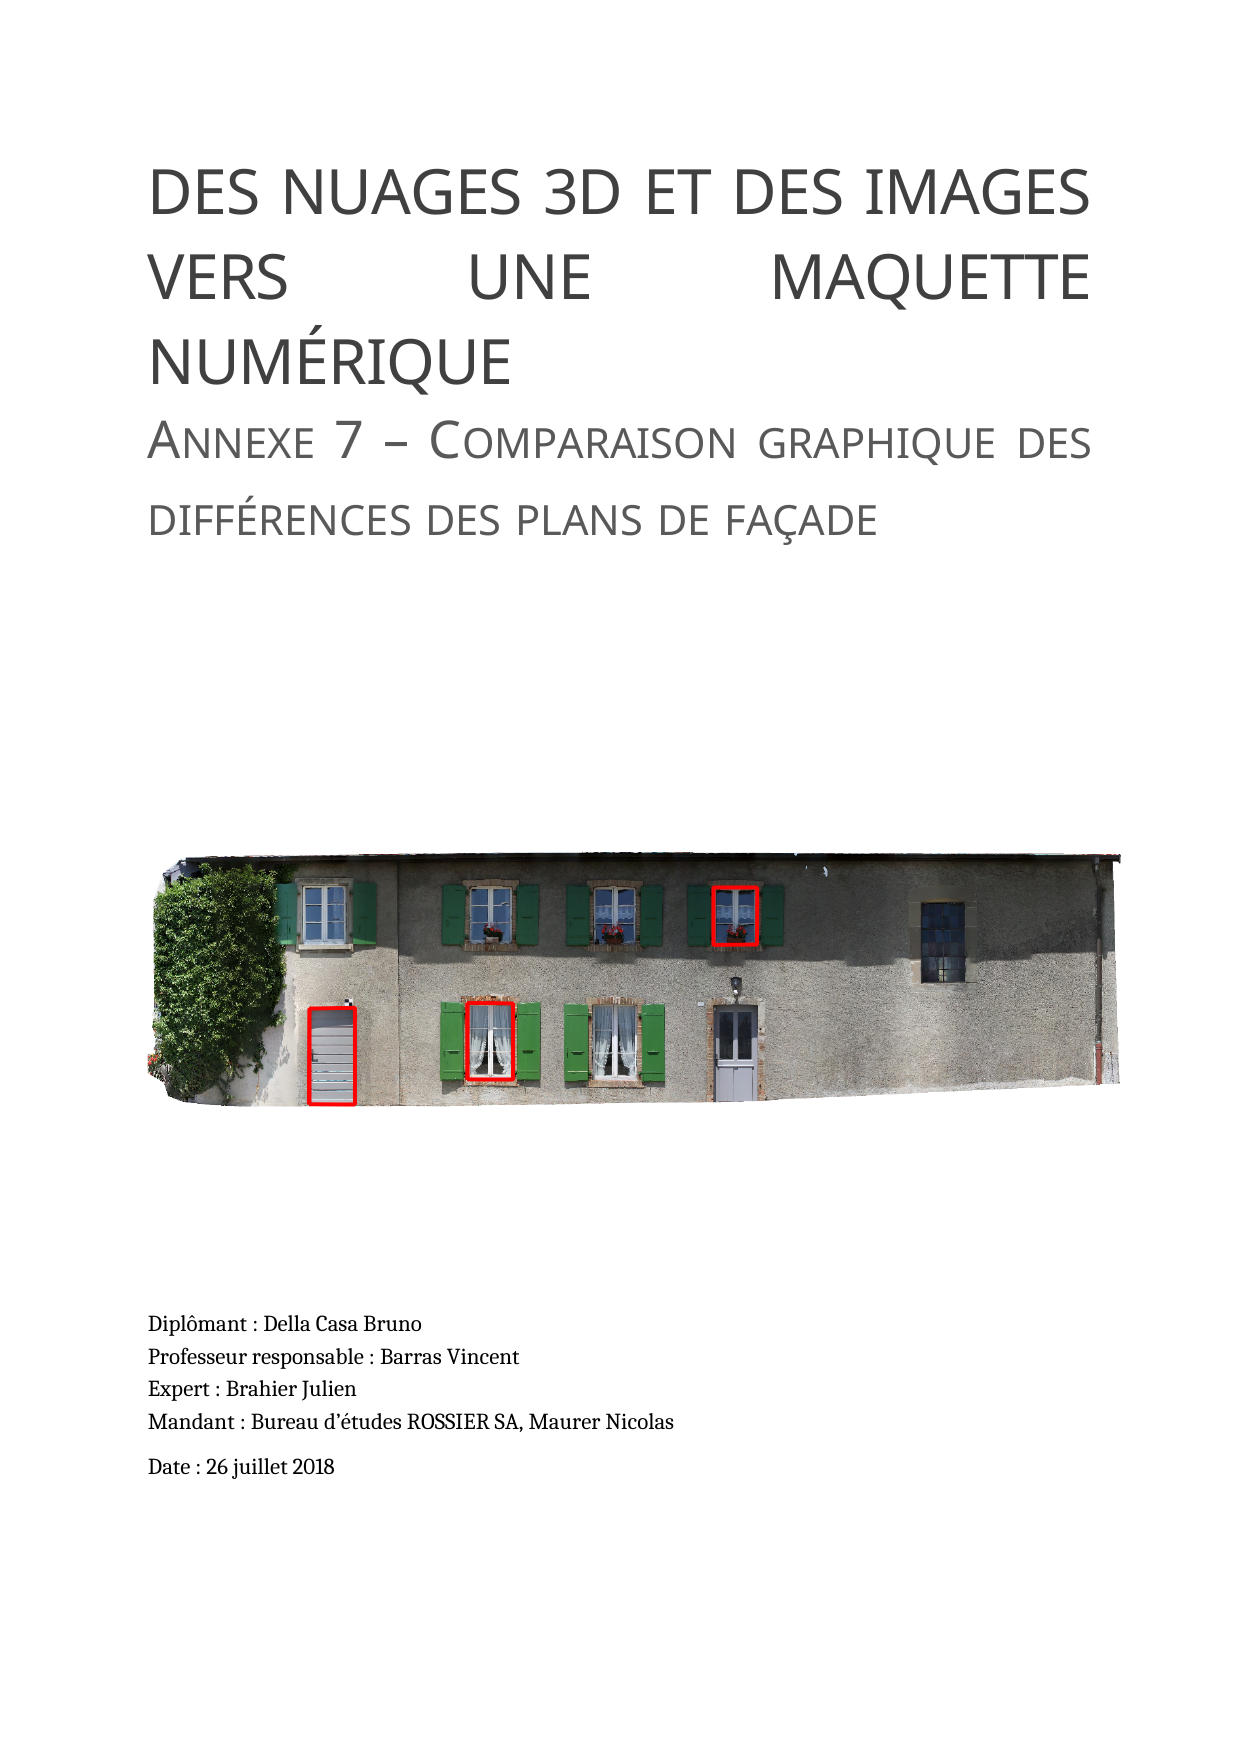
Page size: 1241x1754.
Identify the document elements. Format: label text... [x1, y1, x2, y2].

text Professeur responsable : Barras Vincent [148, 1343, 1093, 1370]
text Date : 26 juillet 2018 [148, 1454, 1093, 1480]
text Mandant : Bureau d’études ROSSIER SA, Maurer Nicolas [148, 1409, 1093, 1435]
title DES NUAGES 3D ET DES IMAGES VERS UNE MAQUETTE NUMÉRIQUE [148, 148, 1093, 403]
text Diplômant : Della Casa Bruno [148, 1311, 1093, 1337]
text Expert : Brahier Julien [148, 1376, 1093, 1402]
subtitle Annexe 7 – Comparaison graphique des différences des plans de façade [148, 403, 1093, 550]
picture [147, 843, 1133, 1112]
